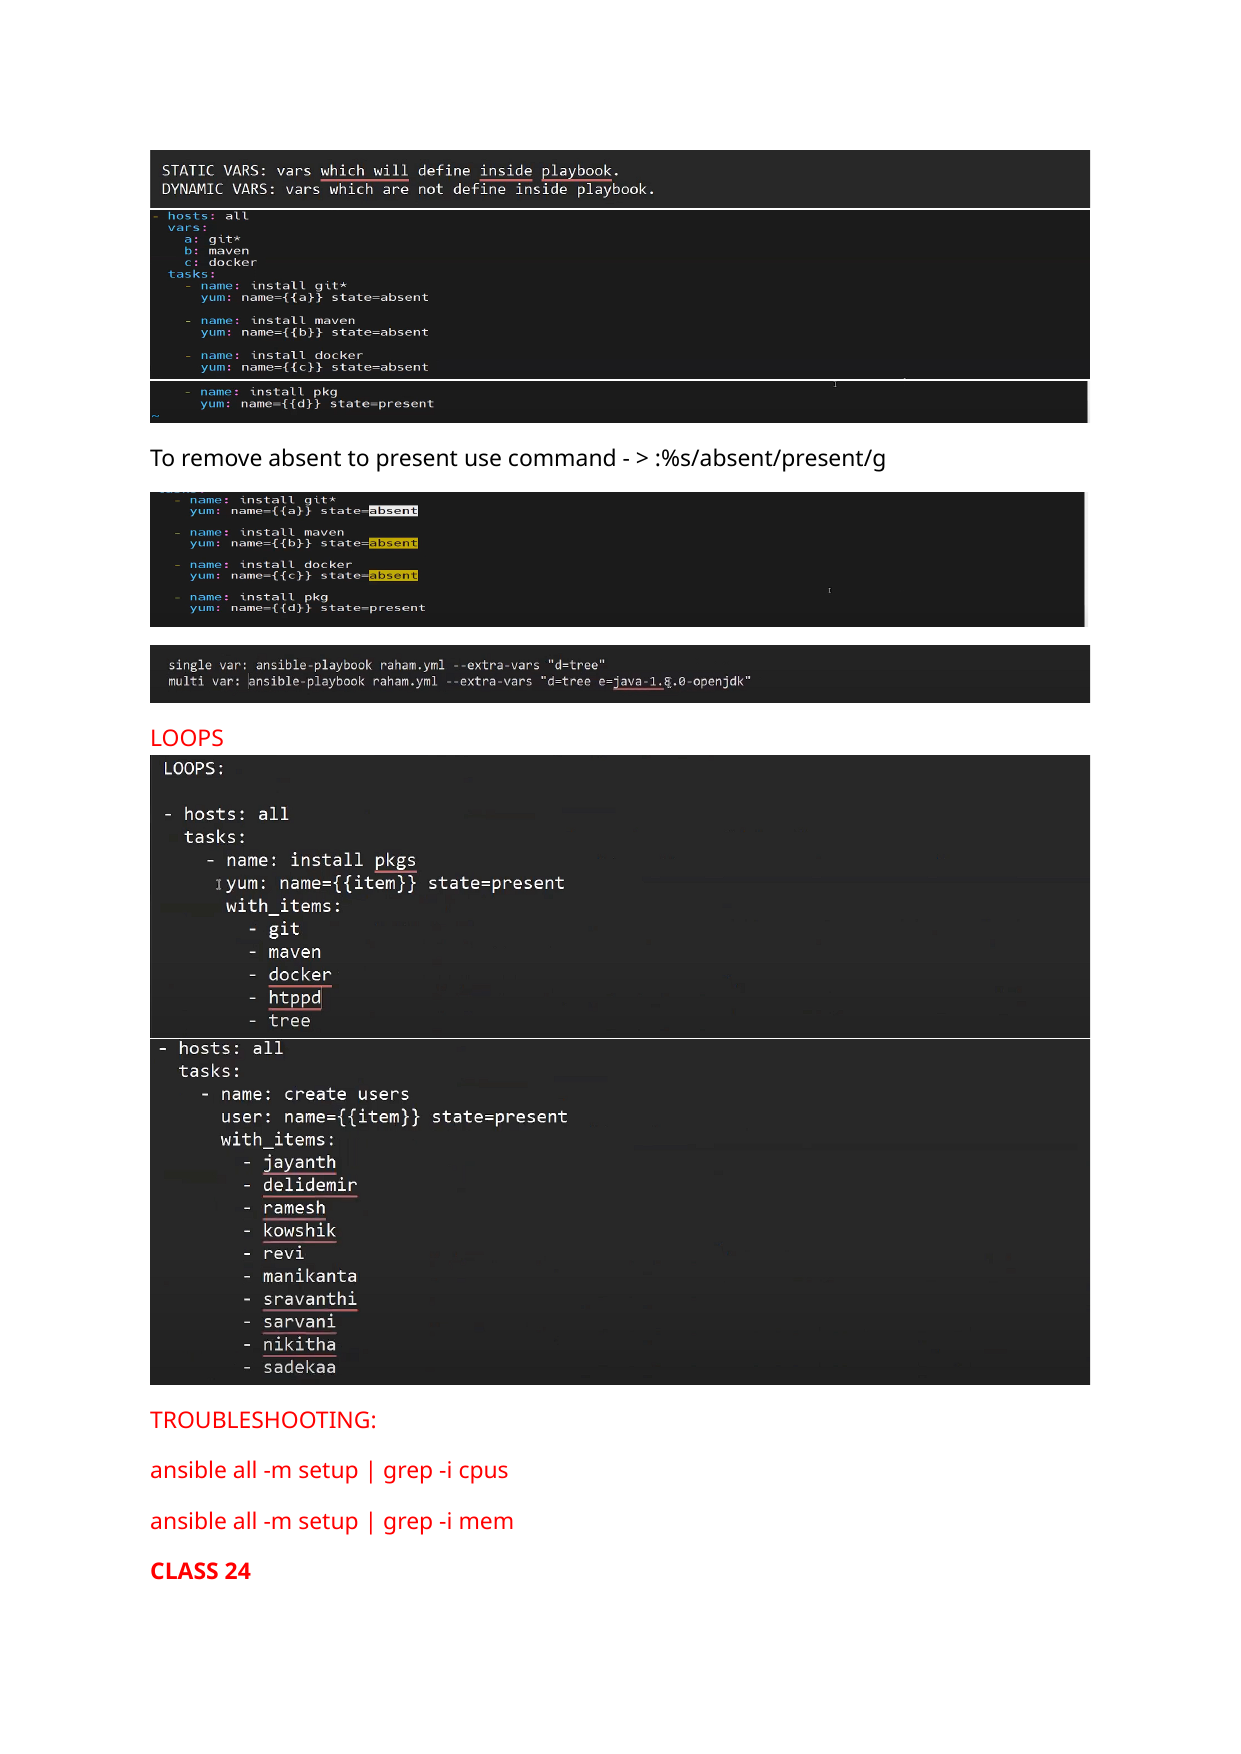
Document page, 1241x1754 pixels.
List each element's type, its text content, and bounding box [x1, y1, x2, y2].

picture [150, 210, 1090, 379]
text To remove absent to present use command - > :%s/absent/present/g [150, 442, 1090, 473]
text ansible all -m setup | grep -i cpus [150, 1454, 1090, 1486]
text LOOPS [150, 721, 1090, 755]
picture [150, 645, 1091, 703]
picture [150, 492, 1089, 627]
text ansible all -m setup | grep -i mem [150, 1505, 1090, 1536]
picture [150, 150, 1091, 208]
picture [150, 381, 1091, 423]
text CLASS 24 [150, 1555, 1090, 1586]
picture [150, 755, 1091, 1038]
text TROUBLESHOOTING: [150, 1404, 1090, 1435]
picture [150, 1039, 1091, 1385]
